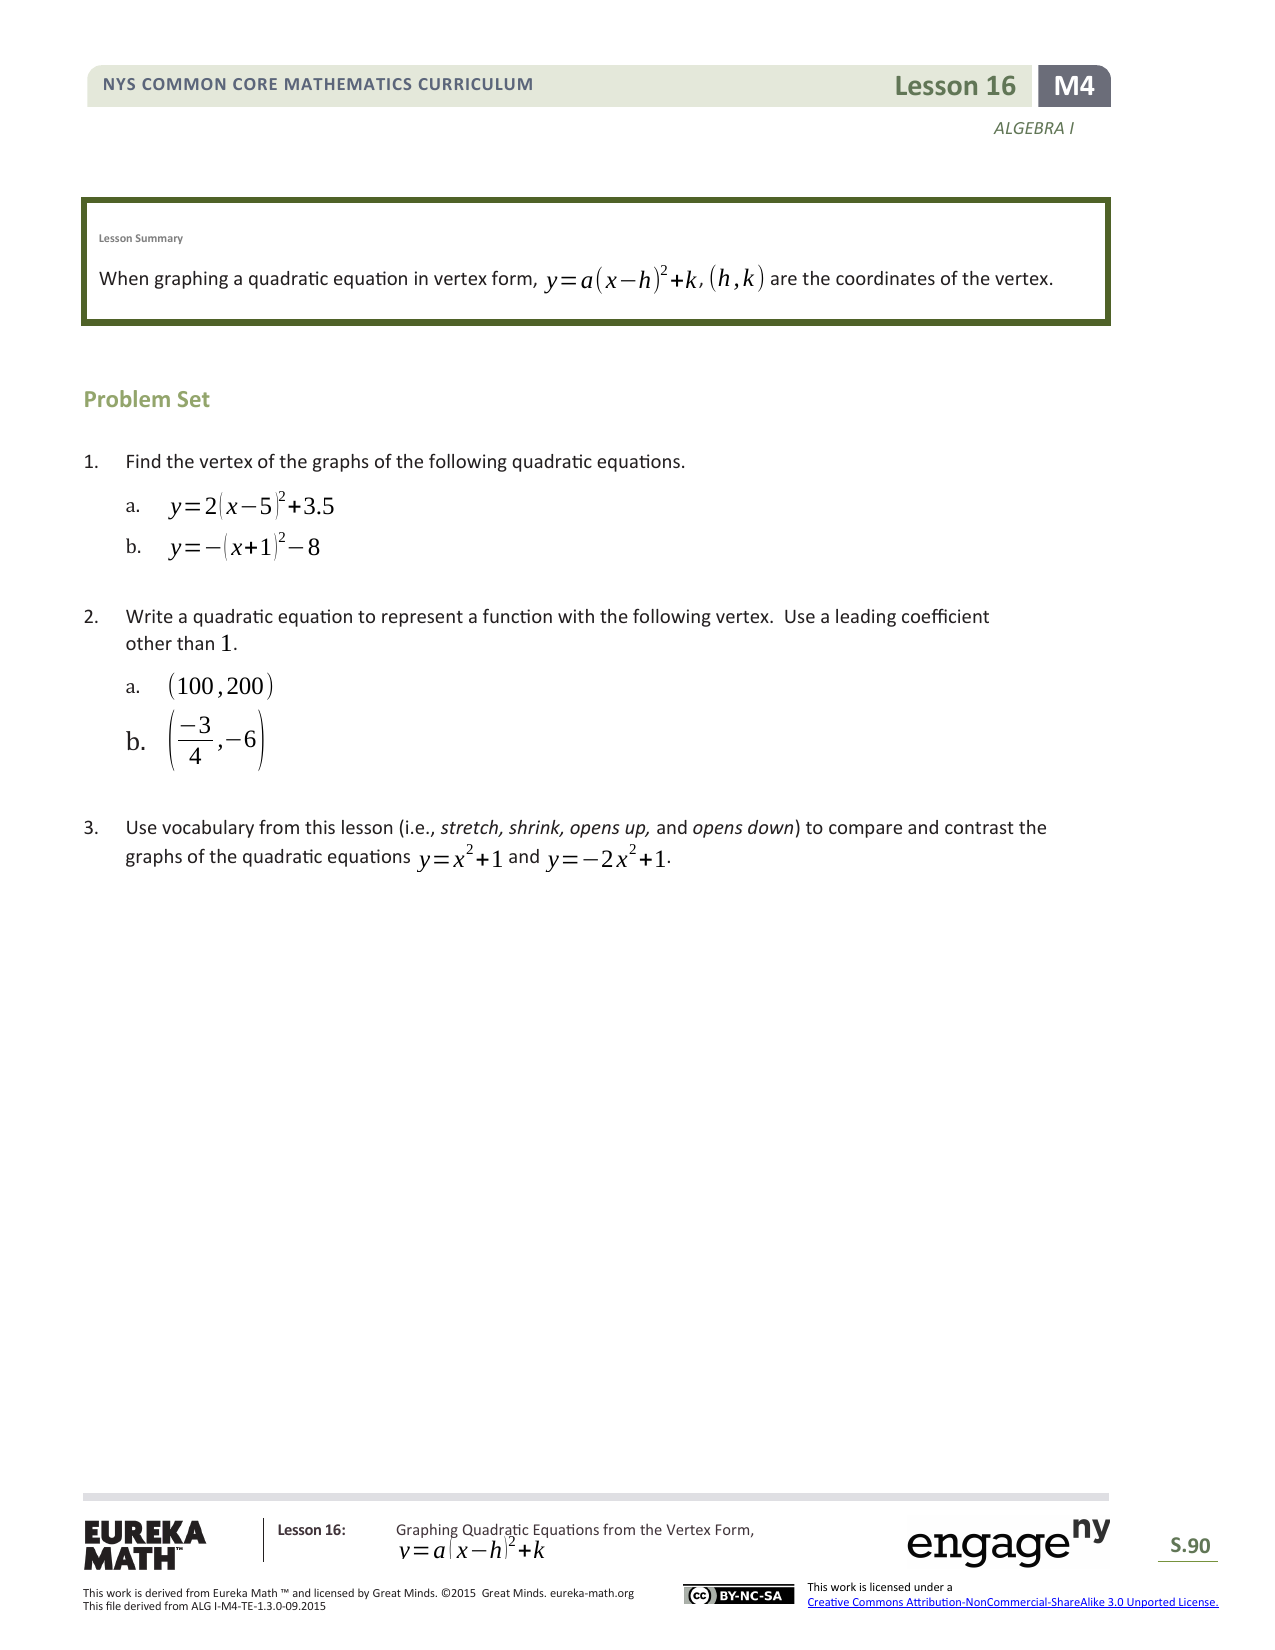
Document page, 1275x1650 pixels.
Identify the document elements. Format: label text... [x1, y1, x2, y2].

text Use vocabulary from this lesson (i.e., stretch, shrink, opens up, and opens down) to compare and contrast the graphs of the quadratic equations and . [83, 814, 1108, 872]
picture [74, 1513, 209, 1574]
text Problem Set [83, 384, 1108, 413]
list Find the vertex of the graphs of the following quadratic equations. [83, 449, 1108, 474]
picture [681, 1584, 794, 1604]
picture [906, 1515, 1110, 1569]
text Write a quadratic equation to represent a function with the following vertex. Use a leading coefficient other than . [83, 603, 1030, 657]
